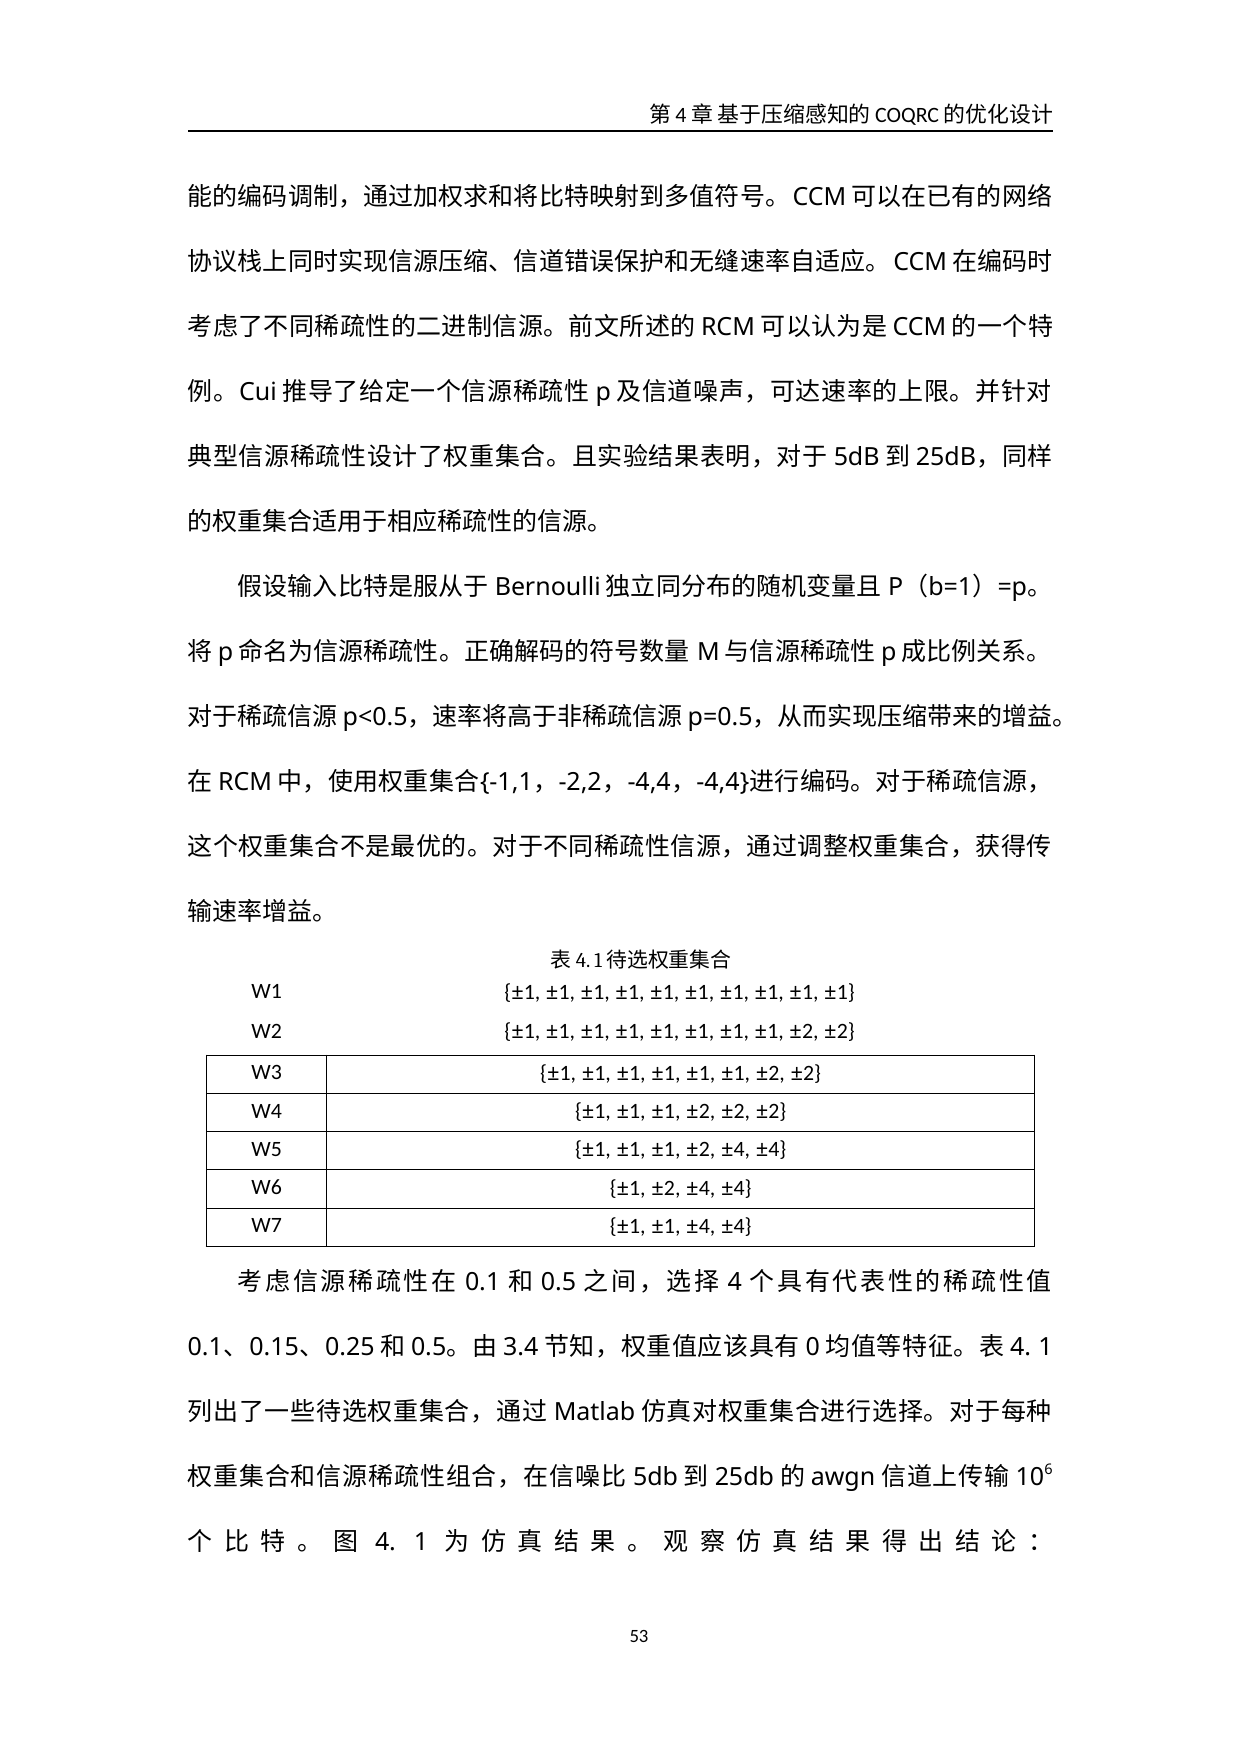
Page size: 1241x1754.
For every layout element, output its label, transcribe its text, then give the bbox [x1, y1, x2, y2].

table_cell W3 [207, 1056, 326, 1093]
table_cell {±1, ±1, ±1, ±2, ±2, ±2} [327, 1094, 1034, 1131]
table_cell {±1, ±1, ±1, ±1, ±1, ±1, ±1, ±1, ±2, ±2} [327, 1014, 1032, 1054]
table_cell W5 [207, 1132, 326, 1169]
table_header {±1, ±1, ±1, ±1, ±1, ±1, ±1, ±1, ±1, ±1} [327, 975, 1032, 1014]
table_cell W4 [207, 1094, 326, 1131]
table_cell {±1, ±1, ±1, ±2, ±4, ±4} [327, 1132, 1034, 1169]
text 表4. 1 待选权重集合 [187, 942, 1053, 974]
table_cell W7 [207, 1209, 326, 1246]
table_cell {±1, ±1, ±4, ±4} [327, 1209, 1034, 1246]
table_header W1 [206, 975, 327, 1014]
text 假设输入比特是服从于Bernoulli独立同分布的随机变量且P（b=1）=p。将p命名为信源稀疏性。正确解码的符号数量M与信源稀疏性p成比例关系。对于稀疏信源p<0.5，速率将高于非稀疏信源p=0.5，从而实现压缩带来的增益。在RCM中，使用权重集合{-1,1，-2,2，-4,4，-4,4}进行编码。对于稀疏信源，这个权重集合不是最优的。对于不同稀疏性信源，通过调整权重集合，获得传输速率增益。 [187, 552, 1053, 942]
table_cell {±1, ±2, ±4, ±4} [327, 1170, 1034, 1207]
table_cell W2 [206, 1014, 327, 1054]
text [187, 162, 1053, 552]
table_cell {±1, ±1, ±1, ±1, ±1, ±1, ±2, ±2} [327, 1056, 1034, 1093]
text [187, 1247, 1053, 1572]
table_cell W6 [207, 1170, 326, 1207]
